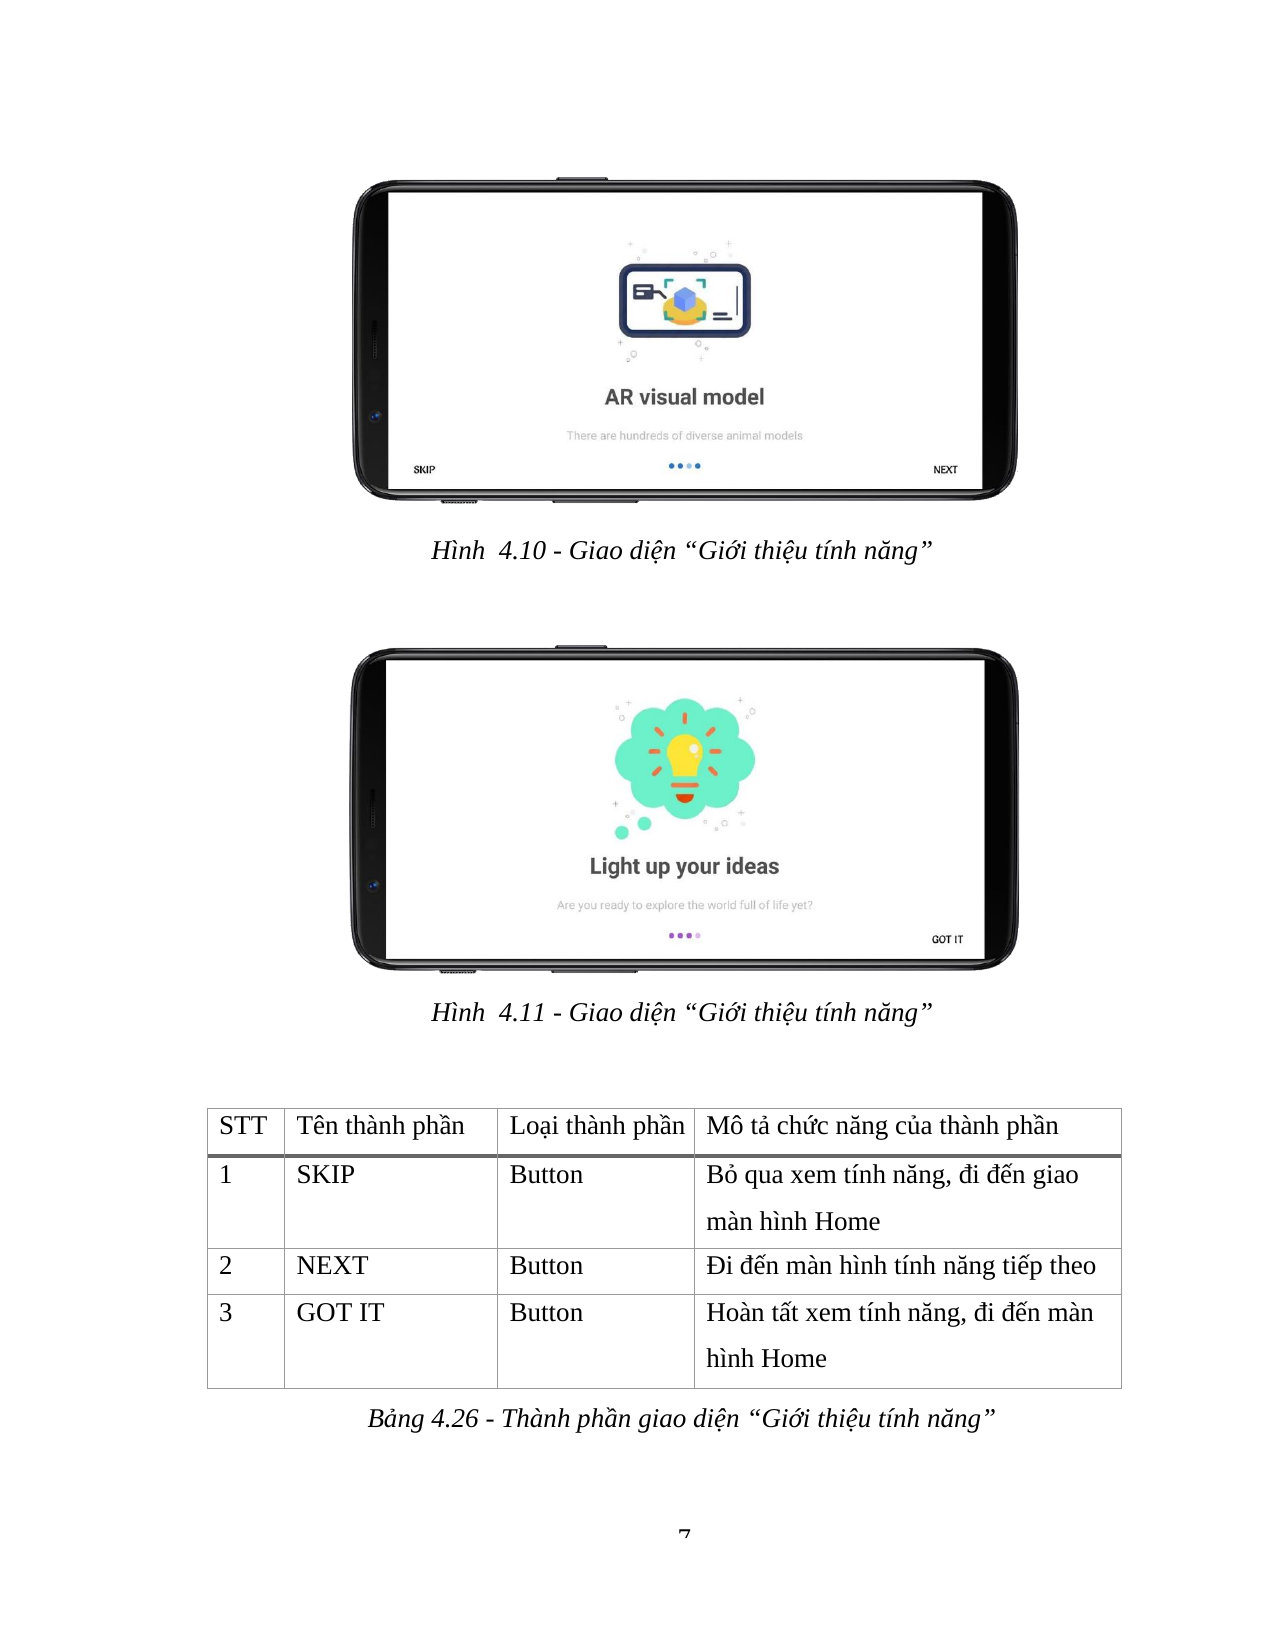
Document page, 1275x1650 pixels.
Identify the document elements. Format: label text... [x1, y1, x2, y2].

table_header STT [208, 1109, 284, 1154]
table_cell Button [498, 1249, 694, 1294]
picture [349, 645, 1020, 974]
picture [352, 177, 1018, 504]
table_header Mô tả chức năng của thành phần [695, 1109, 1121, 1154]
table_cell Button [498, 1295, 694, 1388]
table_cell GOT IT [285, 1295, 497, 1388]
text Hình 4.10 - Giao diện “Giới thiệu tính năng” [412, 534, 952, 565]
table_cell Hoàn tất xem tính năng, đi đến màn hình Home [695, 1295, 1121, 1388]
table_header Loại thành phần [498, 1109, 694, 1154]
table_cell Đi đến màn hình tính năng tiếp theo [695, 1249, 1121, 1294]
table_header Tên thành phần [285, 1109, 497, 1154]
table_cell 2 [208, 1249, 284, 1294]
table_cell NEXT [285, 1249, 497, 1294]
table_cell Button [498, 1158, 694, 1248]
table_cell SKIP [285, 1158, 497, 1248]
table_cell Bỏ qua xem tính năng, đi đến giao màn hình Home [695, 1158, 1121, 1248]
text Bảng 4.26 - Thành phần giao diện “Giới thiệu tính năng” [355, 1402, 1008, 1433]
table_cell 3 [208, 1295, 284, 1388]
table_cell 1 [208, 1158, 284, 1248]
text Hình 4.11 - Giao diện “Giới thiệu tính năng” [412, 974, 952, 1028]
